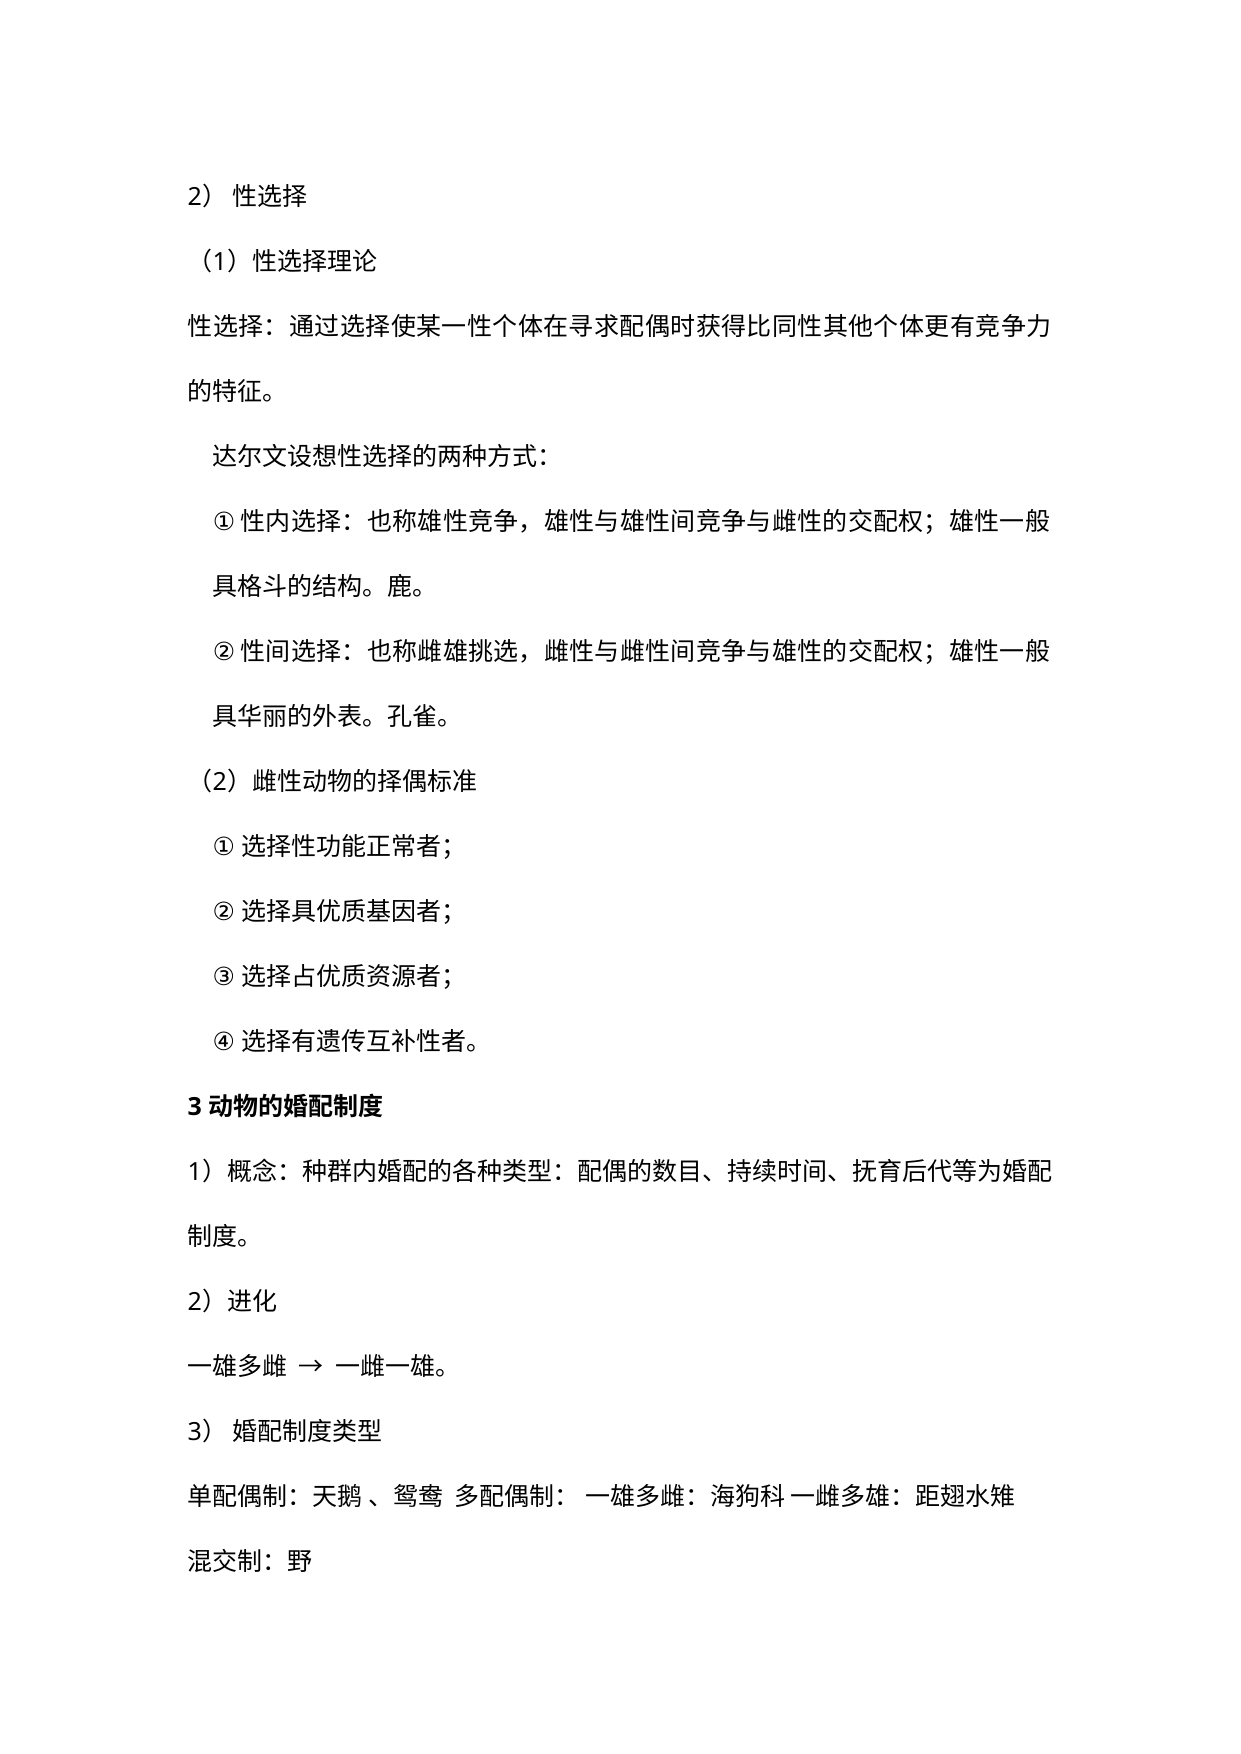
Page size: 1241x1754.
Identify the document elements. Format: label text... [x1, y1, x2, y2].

text 达尔文设想性选择的两种方式： [187, 422, 1053, 487]
text ② 选择具优质基因者； [187, 877, 1053, 942]
text 2）进化 [187, 1267, 1053, 1332]
text ④ 选择有遗传互补性者。 [187, 1007, 1053, 1072]
text ①性内选择：也称雄性竞争，雄性与雄性间竞争与雌性的交配权；雄性一般具格斗的结构。鹿。 [213, 487, 1053, 617]
text ① 选择性功能正常者； [187, 812, 1053, 877]
text 单配偶制：天鹅 、鸳鸯 多配偶制： 一雄多雌：海狗科 一雌多雄：距翅水雉 [187, 1462, 1053, 1527]
text （2）雌性动物的择偶标准 [187, 747, 1053, 812]
text 2） 性选择 [187, 162, 1053, 227]
text （1）性选择理论 [187, 227, 1053, 292]
text 混交制：野 [187, 1527, 1053, 1592]
text 一雄多雌 → 一雌一雄。 [187, 1332, 1053, 1397]
text 3 动物的婚配制度 [187, 1072, 1053, 1137]
text 3） 婚配制度类型 [187, 1397, 1053, 1462]
text ②性间选择：也称雌雄挑选，雌性与雌性间竞争与雄性的交配权；雄性一般具华丽的外表。孔雀。 [213, 617, 1053, 747]
text 性选择：通过选择使某一性个体在寻求配偶时获得比同性其他个体更有竞争力的特征。 [187, 292, 1053, 422]
text ③ 选择占优质资源者； [187, 942, 1053, 1007]
text 1）概念：种群内婚配的各种类型：配偶的数目、持续时间、抚育后代等为婚配制度。 [187, 1137, 1053, 1267]
